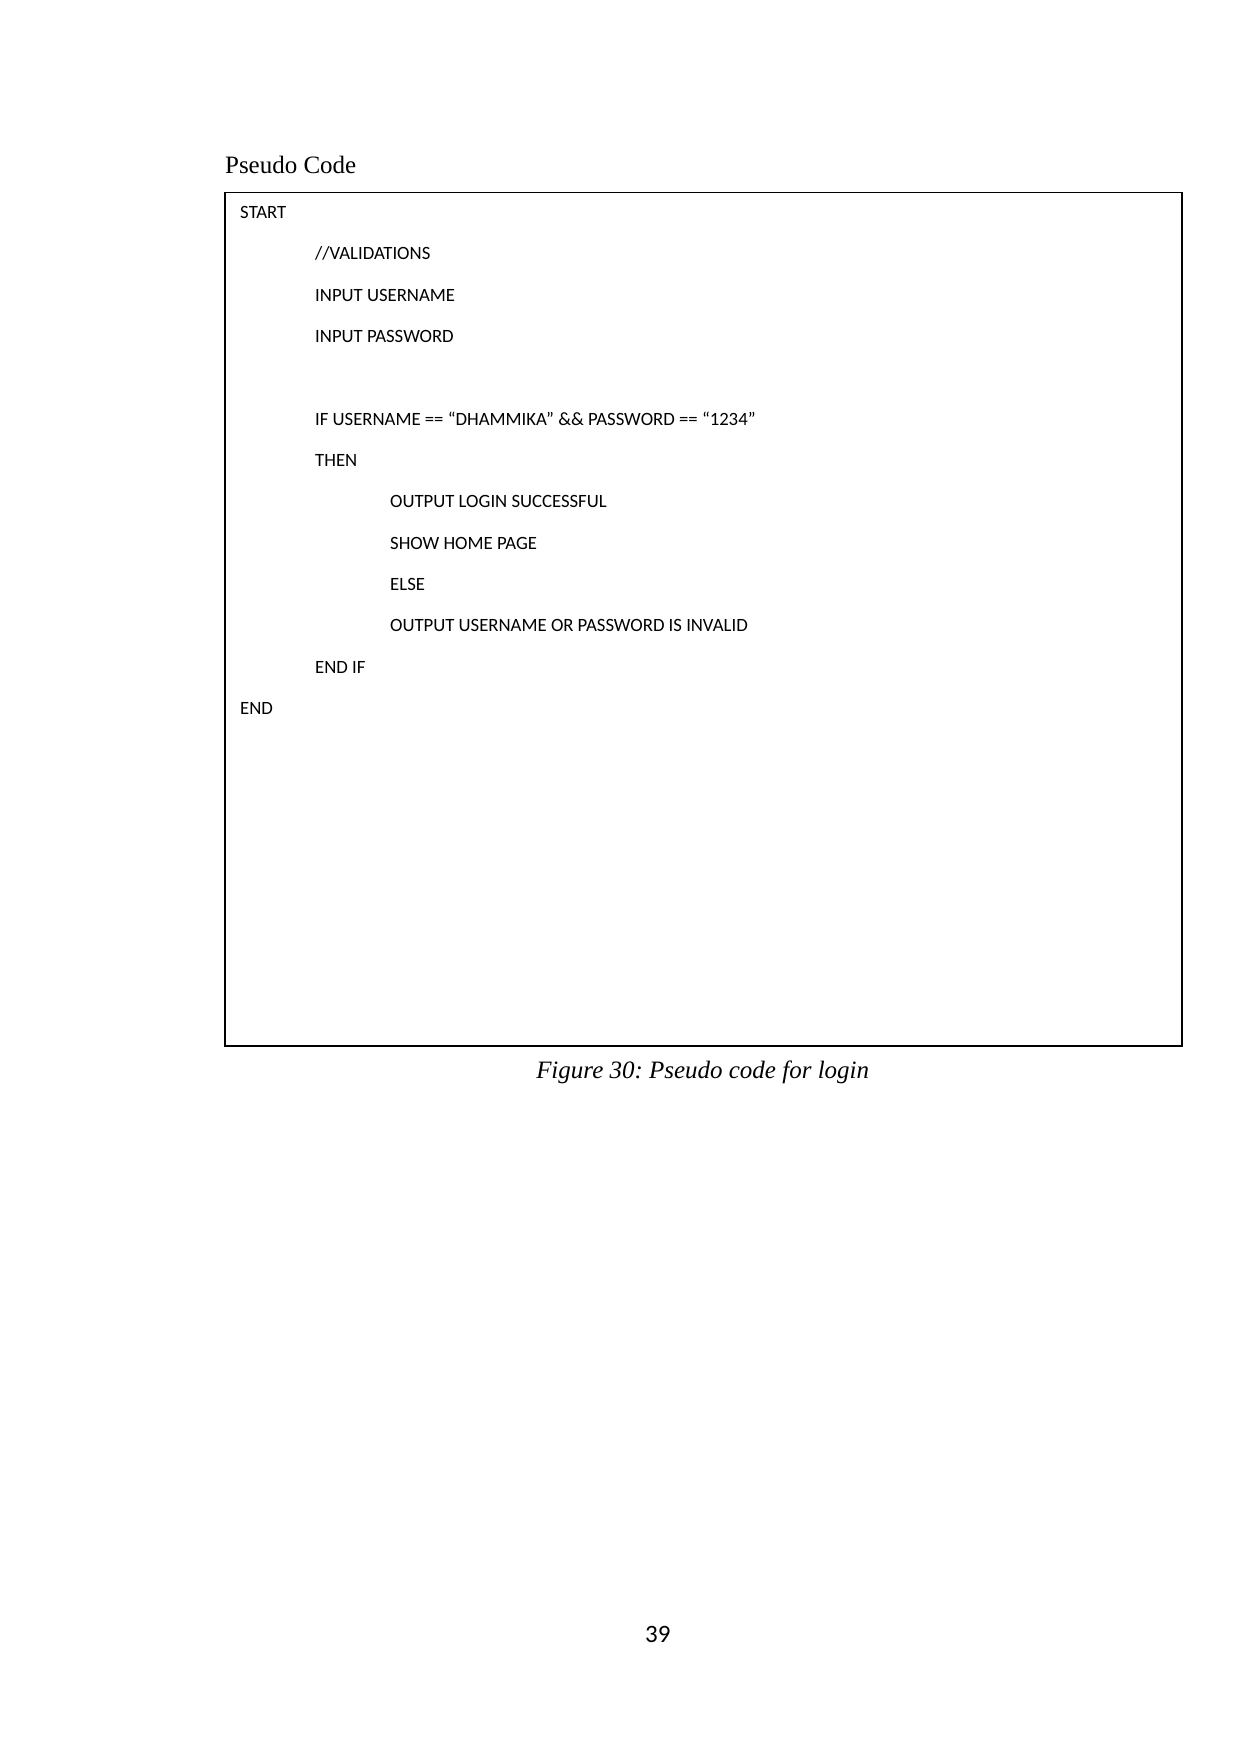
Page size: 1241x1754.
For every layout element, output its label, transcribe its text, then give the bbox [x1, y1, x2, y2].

text Pseudo Code [225, 150, 1090, 179]
